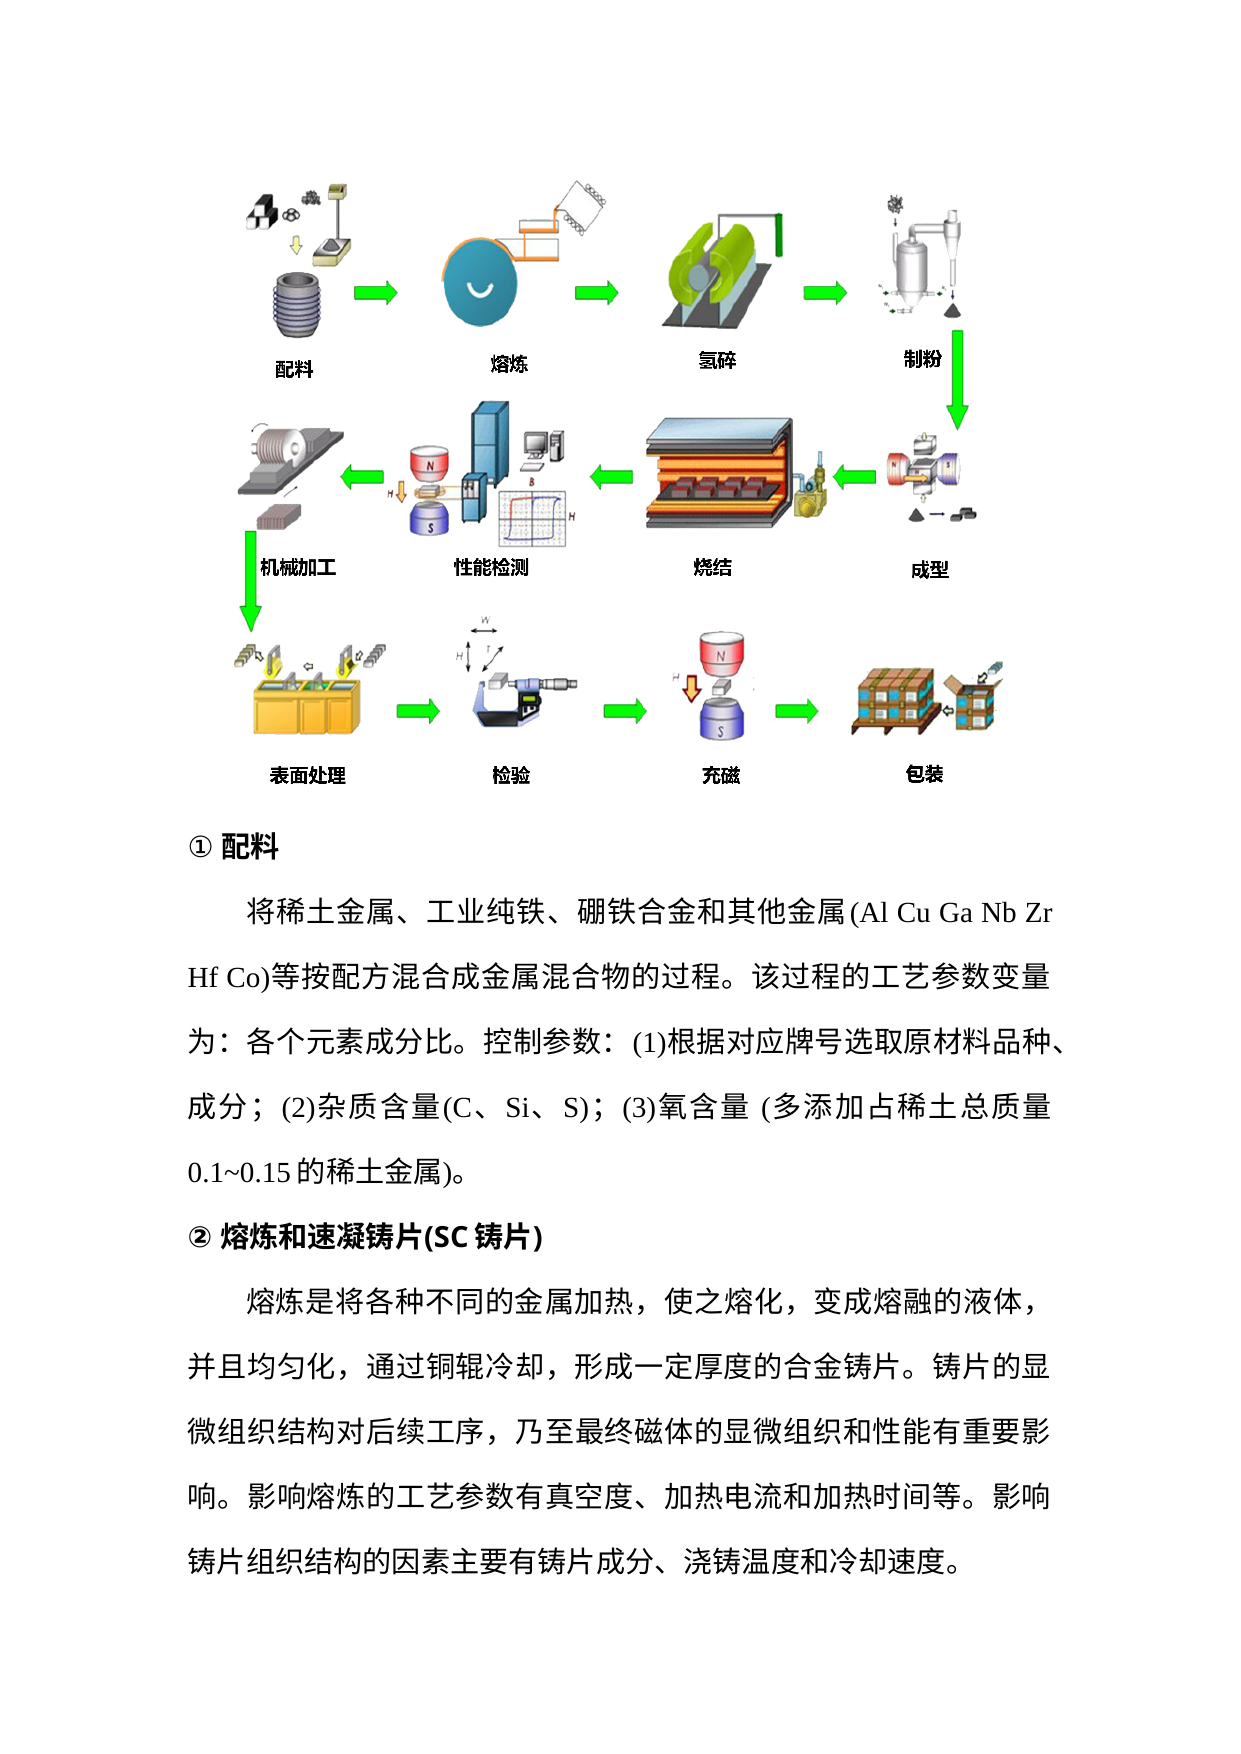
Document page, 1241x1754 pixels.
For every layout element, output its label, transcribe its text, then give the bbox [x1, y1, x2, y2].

text ② 熔炼和速凝铸片(SC铸片) [187, 1202, 1053, 1267]
picture [209, 162, 1032, 805]
text ① 配料 [187, 812, 1053, 877]
text 熔炼是将各种不同的金属加热，使之熔化，变成熔融的液体，并且均匀化，通过铜辊冷却，形成一定厚度的合金铸片。铸片的显微组织结构对后续工序，乃至最终磁体的显微组织和性能有重要影响。影响熔炼的工艺参数有真空度、加热电流和加热时间等。影响铸片组织结构的因素主要有铸片成分、浇铸温度和冷却速度。 [187, 1267, 1053, 1592]
text 将稀土金属、工业纯铁、硼铁合金和其他金属(Al Cu Ga Nb Zr Hf Co)等按配方混合成金属混合物的过程。该过程的工艺参数变量为：各个元素成分比。控制参数：(1)根据对应牌号选取原材料品种、成分；(2)杂质含量(C、Si、S)；(3)氧含量 (多添加占稀土总质量0.1~0.15的稀土金属)。 [187, 877, 1053, 1202]
